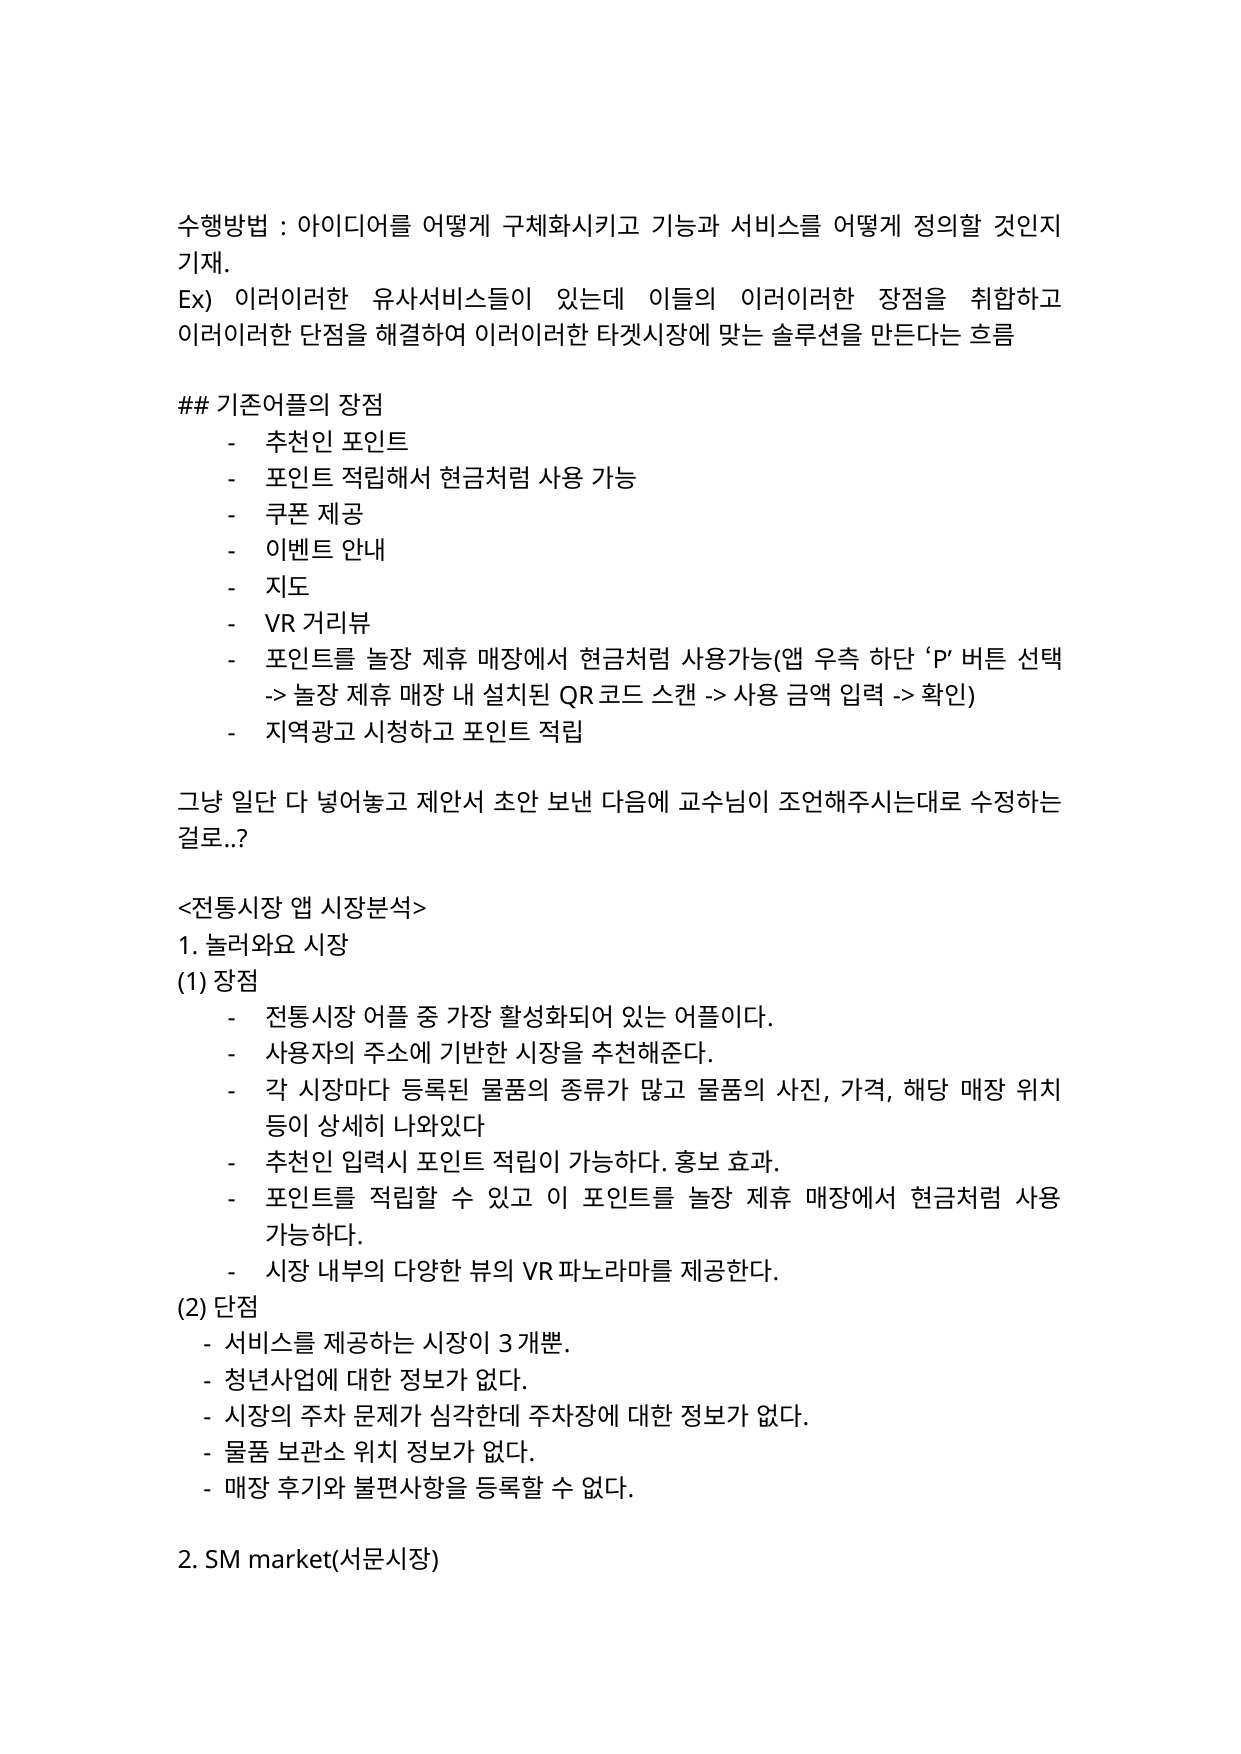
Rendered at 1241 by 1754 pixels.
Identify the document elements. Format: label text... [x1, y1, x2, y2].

text - 물품 보관소 위치 정보가 없다. [177, 1433, 1063, 1469]
list 추천인 포인트 [227, 422, 1063, 458]
list 이벤트 안내 [227, 531, 1063, 567]
list 지도 [227, 567, 1063, 603]
list 포인트 적립해서 현금처럼 사용 가능 [227, 458, 1063, 494]
list 사용자의 주소에 기반한 시장을 추천해준다. [227, 1034, 1063, 1070]
text ## 기존어플의 장점 [177, 386, 1063, 422]
text 수행방법 : 아이디어를 어떻게 구체화시키고 기능과 서비스를 어떻게 정의할 것인지 기재. [177, 207, 1063, 279]
list 포인트를 놀장 제휴 매장에서 현금처럼 사용가능(앱 우측 하단 ‘P’ 버튼 선택 -> 놀장 제휴 매장 내 설치된 QR코드 스캔 -> 사용 금액 입력 -> 확인) [227, 639, 1063, 712]
text - 청년사업에 대한 정보가 없다. [177, 1360, 1063, 1396]
text (2) 단점 [177, 1288, 1063, 1324]
list 전통시장 어플 중 가장 활성화되어 있는 어플이다. [227, 998, 1063, 1034]
list 각 시장마다 등록된 물품의 종류가 많고 물품의 사진, 가격, 해당 매장 위치 등이 상세히 나와있다 [227, 1070, 1063, 1143]
text 1. 놀러와요 시장 [177, 925, 1063, 961]
list VR 거리뷰 [227, 603, 1063, 639]
text (1) 장점 [177, 961, 1063, 998]
list 쿠폰 제공 [227, 494, 1063, 531]
list 시장 내부의 다양한 뷰의 VR파노라마를 제공한다. [227, 1251, 1063, 1288]
text - 매장 후기와 불편사항을 등록할 수 없다. [177, 1469, 1063, 1505]
list 추천인 입력시 포인트 적립이 가능하다. 홍보 효과. [227, 1143, 1063, 1179]
text 2. SM market(서문시장) [177, 1539, 1063, 1576]
text - 서비스를 제공하는 시장이 3개뿐. [177, 1324, 1063, 1360]
text <전통시장 앱 시장분석> [177, 889, 1063, 925]
text - 시장의 주차 문제가 심각한데 주차장에 대한 정보가 없다. [177, 1396, 1063, 1433]
list 포인트를 적립할 수 있고 이 포인트를 놀장 제휴 매장에서 현금처럼 사용 가능하다. [227, 1179, 1063, 1251]
text 그냥 일단 다 넣어놓고 제안서 초안 보낸 다음에 교수님이 조언해주시는대로 수정하는 걸로..? [177, 782, 1063, 855]
list 지역광고 시청하고 포인트 적립 [227, 712, 1063, 748]
text Ex) 이러이러한 유사서비스들이 있는데 이들의 이러이러한 장점을 취합하고 이러이러한 단점을 해결하여 이러이러한 타겟시장에 맞는 솔루션을 만든다는 흐름 [177, 279, 1063, 352]
